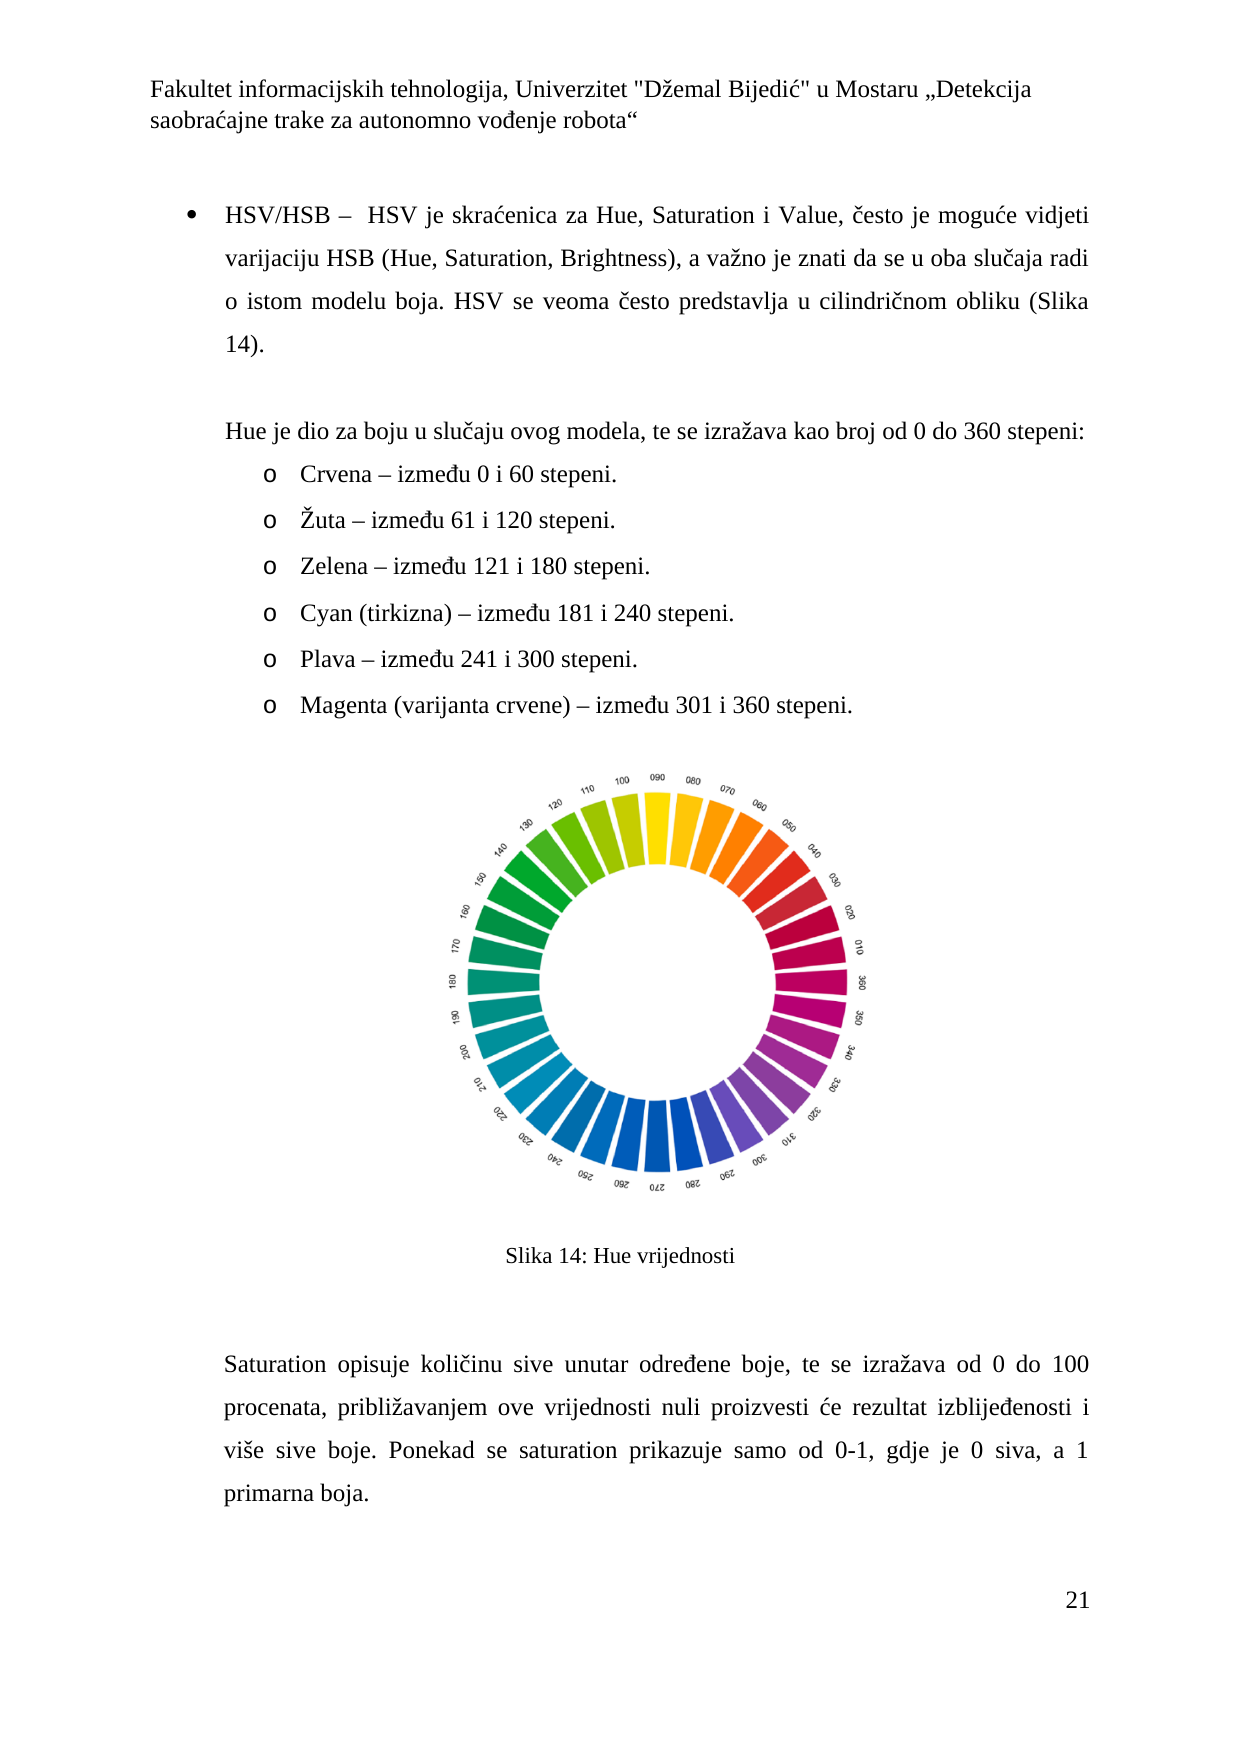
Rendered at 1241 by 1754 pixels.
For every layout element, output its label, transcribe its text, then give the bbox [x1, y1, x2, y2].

picture [428, 753, 886, 1211]
text Saturation opisuje količinu sive unutar određene boje, te se izražava od 0 do 100 procenata, približavanjem ove vrijednosti nuli proizvesti će rezultat izblijeđenosti i više sive boje. Ponekad se saturation prikazuje samo od 0-1, gdje je 0 siva, a 1 primarna boja. [224, 1349, 1090, 1507]
list Zelena – između 121 i 180 stepeni. [262, 551, 1090, 582]
text Slika 14: Hue vrijednosti [150, 1242, 1090, 1268]
list Cyan (tirkizna) – između 181 i 240 stepeni. [262, 598, 1090, 628]
list Žuta – između 61 i 120 stepeni. [262, 505, 1090, 536]
list Crvena – između 0 i 60 stepeni. [262, 459, 1090, 490]
list Hue je dio za boju u slučaju ovog modela, te se izražava kao broj od 0 do 360 stepeni: [225, 416, 1090, 444]
list HSV/HSB – HSV je skraćenica za Hue, Saturation i Value, često je moguće vidjeti varijaciju HSB (Hue, Saturation, Brightness), a važno je znati da se u oba slučaja radi o istom modelu boja. HSV se veoma često predstavlja u cilindričnom obliku (Slika 14). [187, 200, 1090, 358]
list Plava – između 241 i 300 stepeni. [262, 644, 1090, 675]
list Magenta (varijanta crvene) – između 301 i 360 stepeni. [262, 690, 1090, 721]
